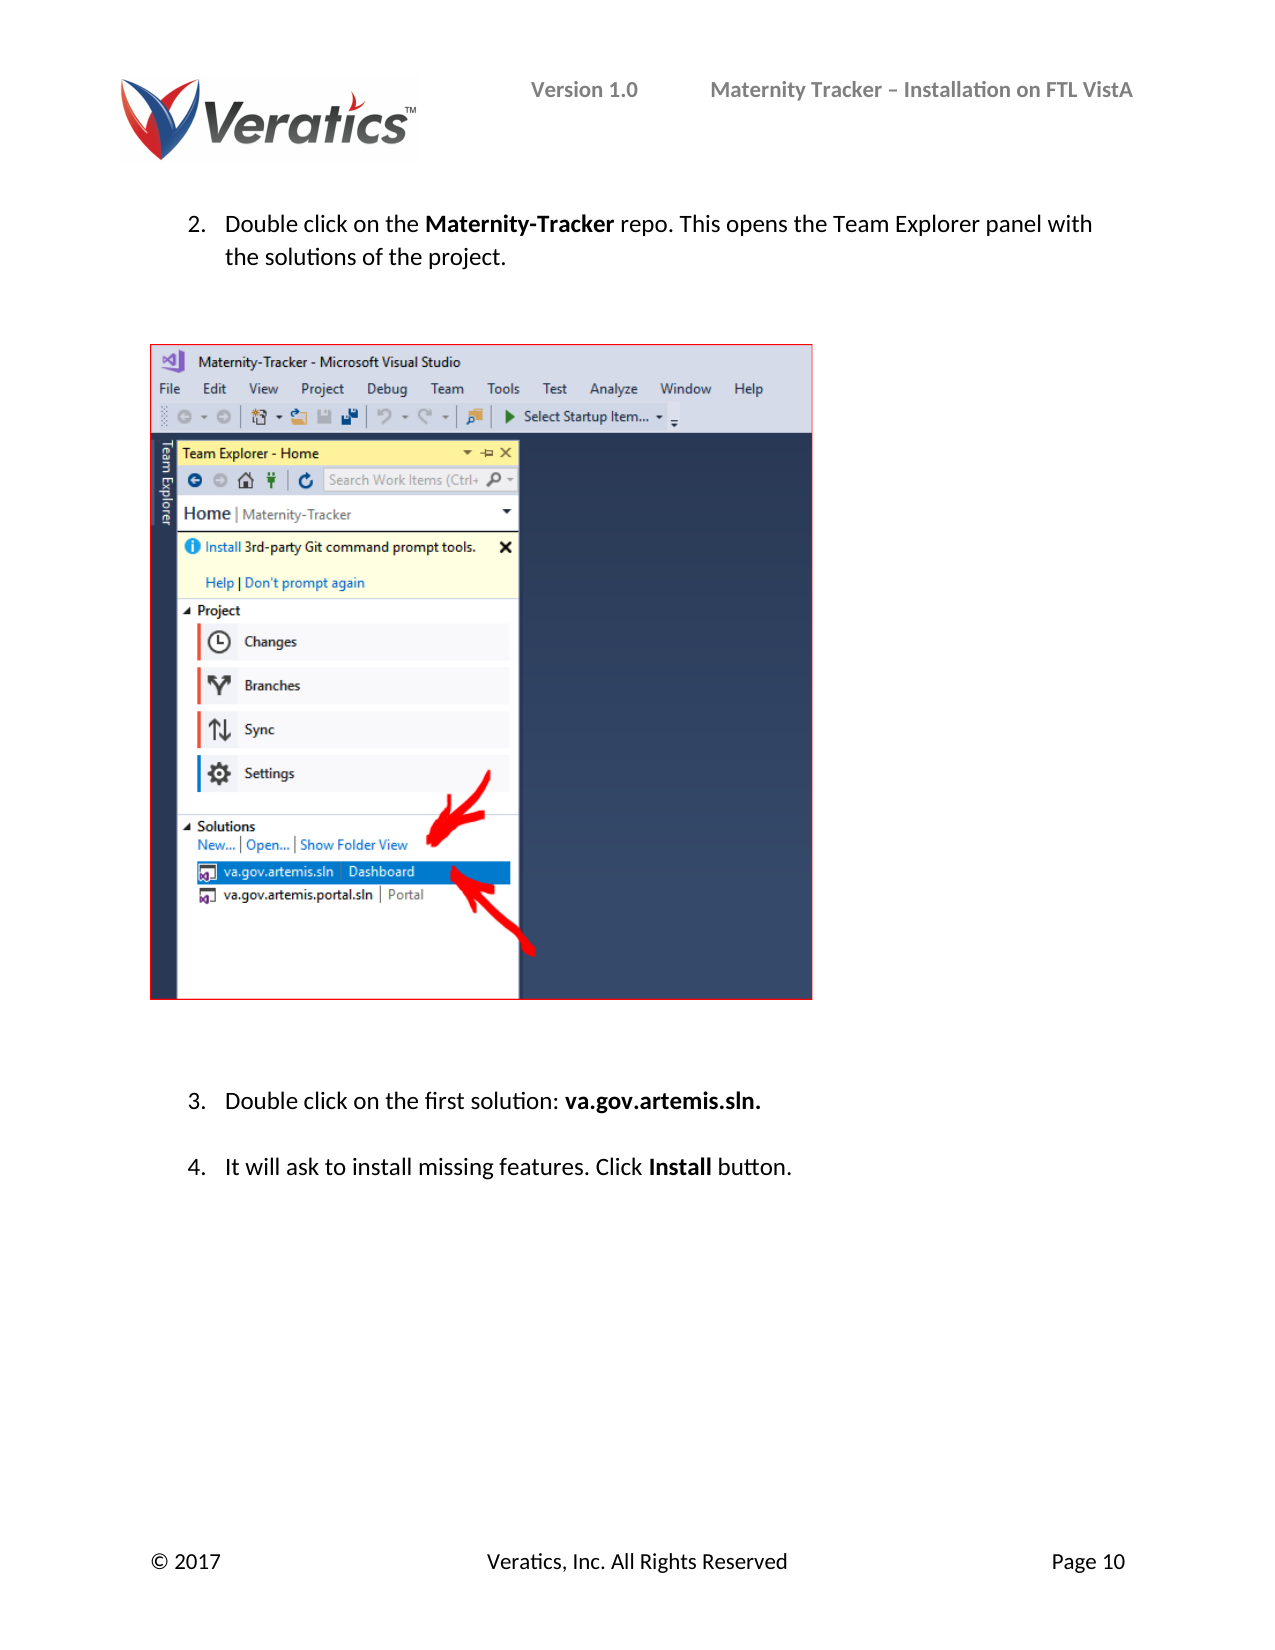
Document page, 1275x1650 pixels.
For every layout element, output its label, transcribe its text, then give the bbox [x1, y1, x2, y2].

list Double click on the first solution: va.gov.artemis.sln. [187, 1085, 1125, 1115]
list It will ask to install missing features. Click Install button. [187, 1151, 1125, 1181]
picture [118, 75, 419, 162]
picture [150, 344, 813, 1000]
list Double click on the Maternity-Tracker repo. This opens the Team Explorer panel with the solutions of the project. [187, 208, 1125, 271]
